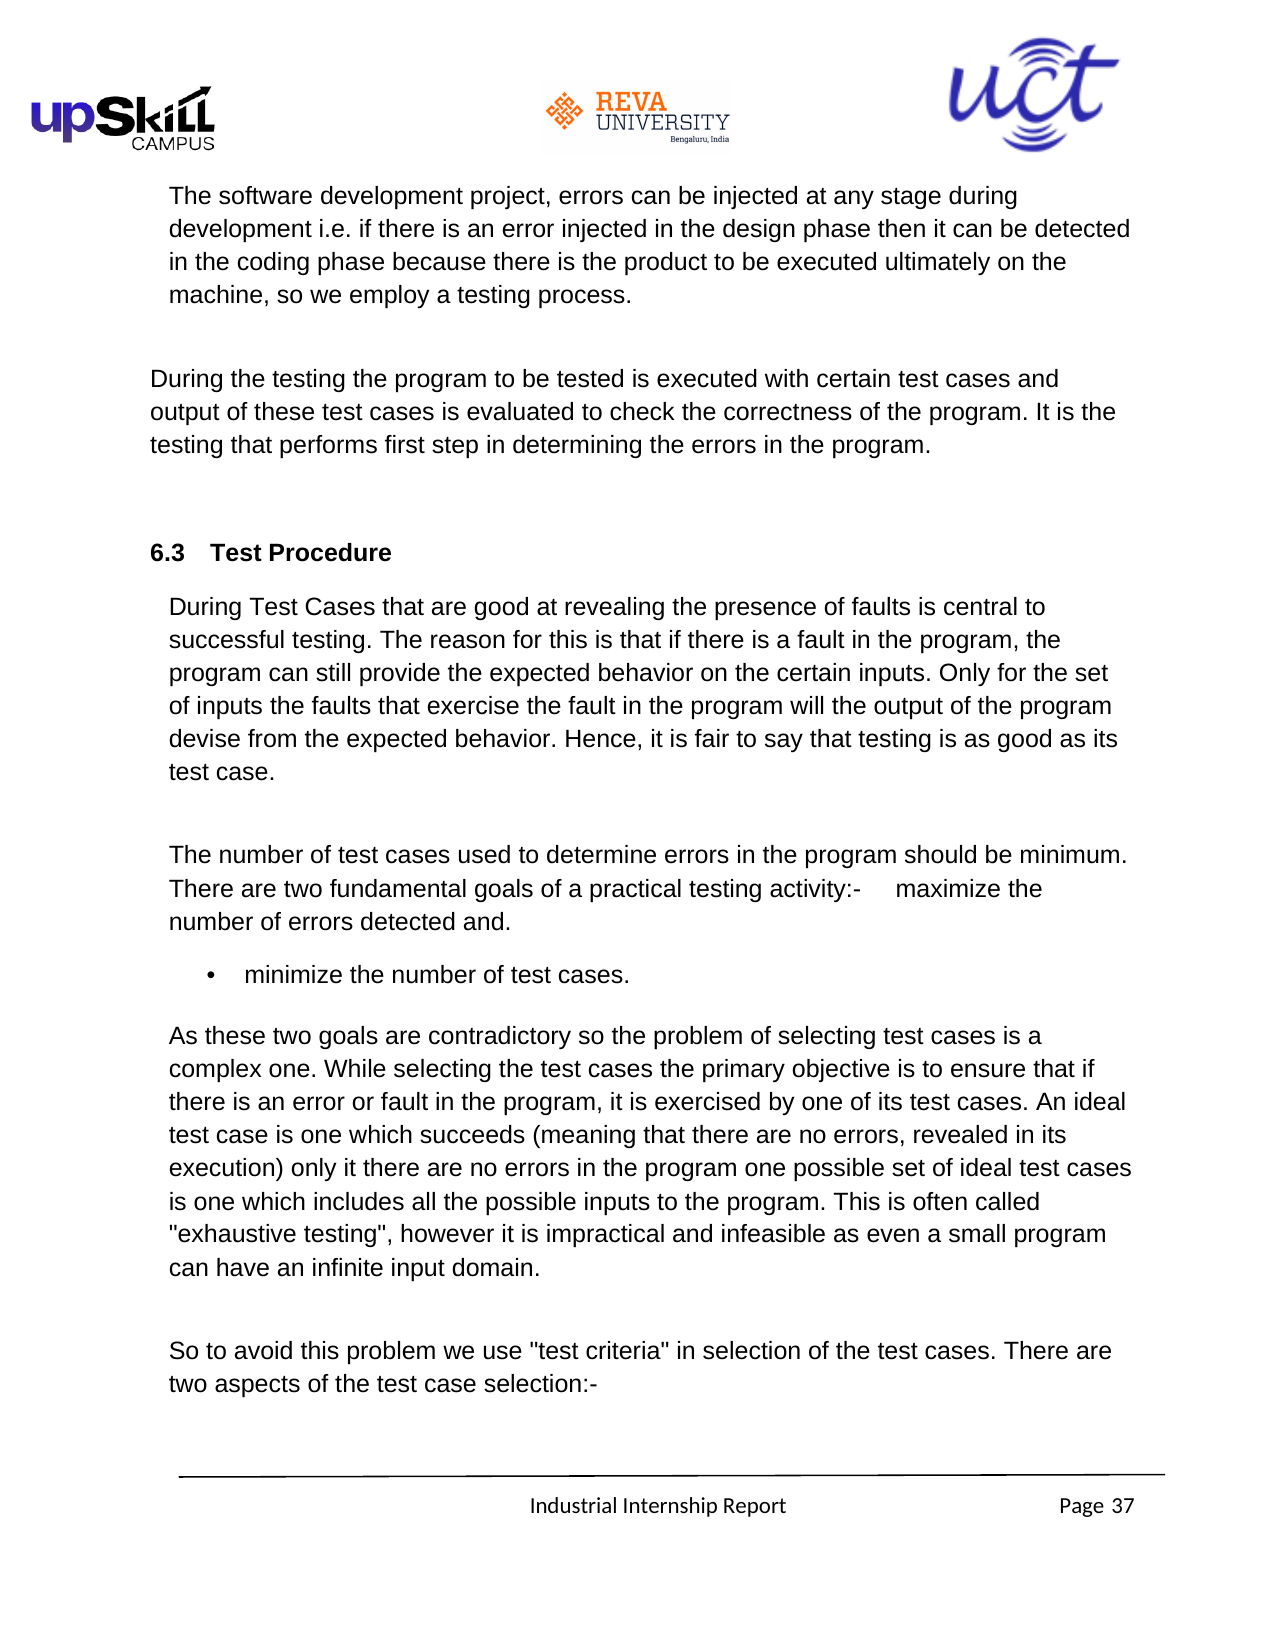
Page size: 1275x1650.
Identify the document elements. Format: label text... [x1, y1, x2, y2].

text During the testing the program to be tested is executed with certain test cases and output of these test cases is evaluated to check the correctness of the program. It is the testing that performs first step in determining the errors in the program. [150, 364, 1134, 459]
text The software development project, errors can be injected at any stage during development i.e. if there is an error injected in the design phase then it can be detected in the coding phase because there is the product to be executed ultimately on the machine, so we employ a testing process. [168, 181, 1134, 309]
picture [946, 28, 1125, 154]
list minimize the number of test cases. [206, 961, 1134, 989]
subtitle Test Procedure [150, 542, 1134, 567]
text As these two goals are contradictory so the problem of selecting test cases is a complex one. While selecting the test cases the primary objective is to ensure that if there is an error or fault in the program, it is exercised by one of its test cases. An ideal test case is one which succeeds (meaning that there are no errors, revealed in its execution) only it there are no errors in the program one possible set of ideal test cases is one which includes all the possible inputs to the program. This is often called "exhaustive testing", however it is impractical and infeasible as even a small program can have an infinite input domain. [168, 1021, 1134, 1281]
text During Test Cases that are good at revealing the presence of faults is central to successful testing. The reason for this is that if there is a fault in the program, the program can still provide the expected behavior on the certain inputs. Only for the set of inputs the faults that exercise the fault in the program will the output of the program devise from the expected behavior. Hence, it is fair to say that testing is as good as its test case. [168, 592, 1134, 786]
picture [0, 73, 246, 154]
text So to avoid this problem we use "test criteria" in selection of the test cases. There are two aspects of the test case selection:- [168, 1336, 1134, 1398]
text The number of test cases used to determine errors in the program should be minimum. There are two fundamental goals of a practical testing activity:- maximize the number of errors detected and. [168, 841, 1134, 935]
picture [541, 81, 734, 154]
